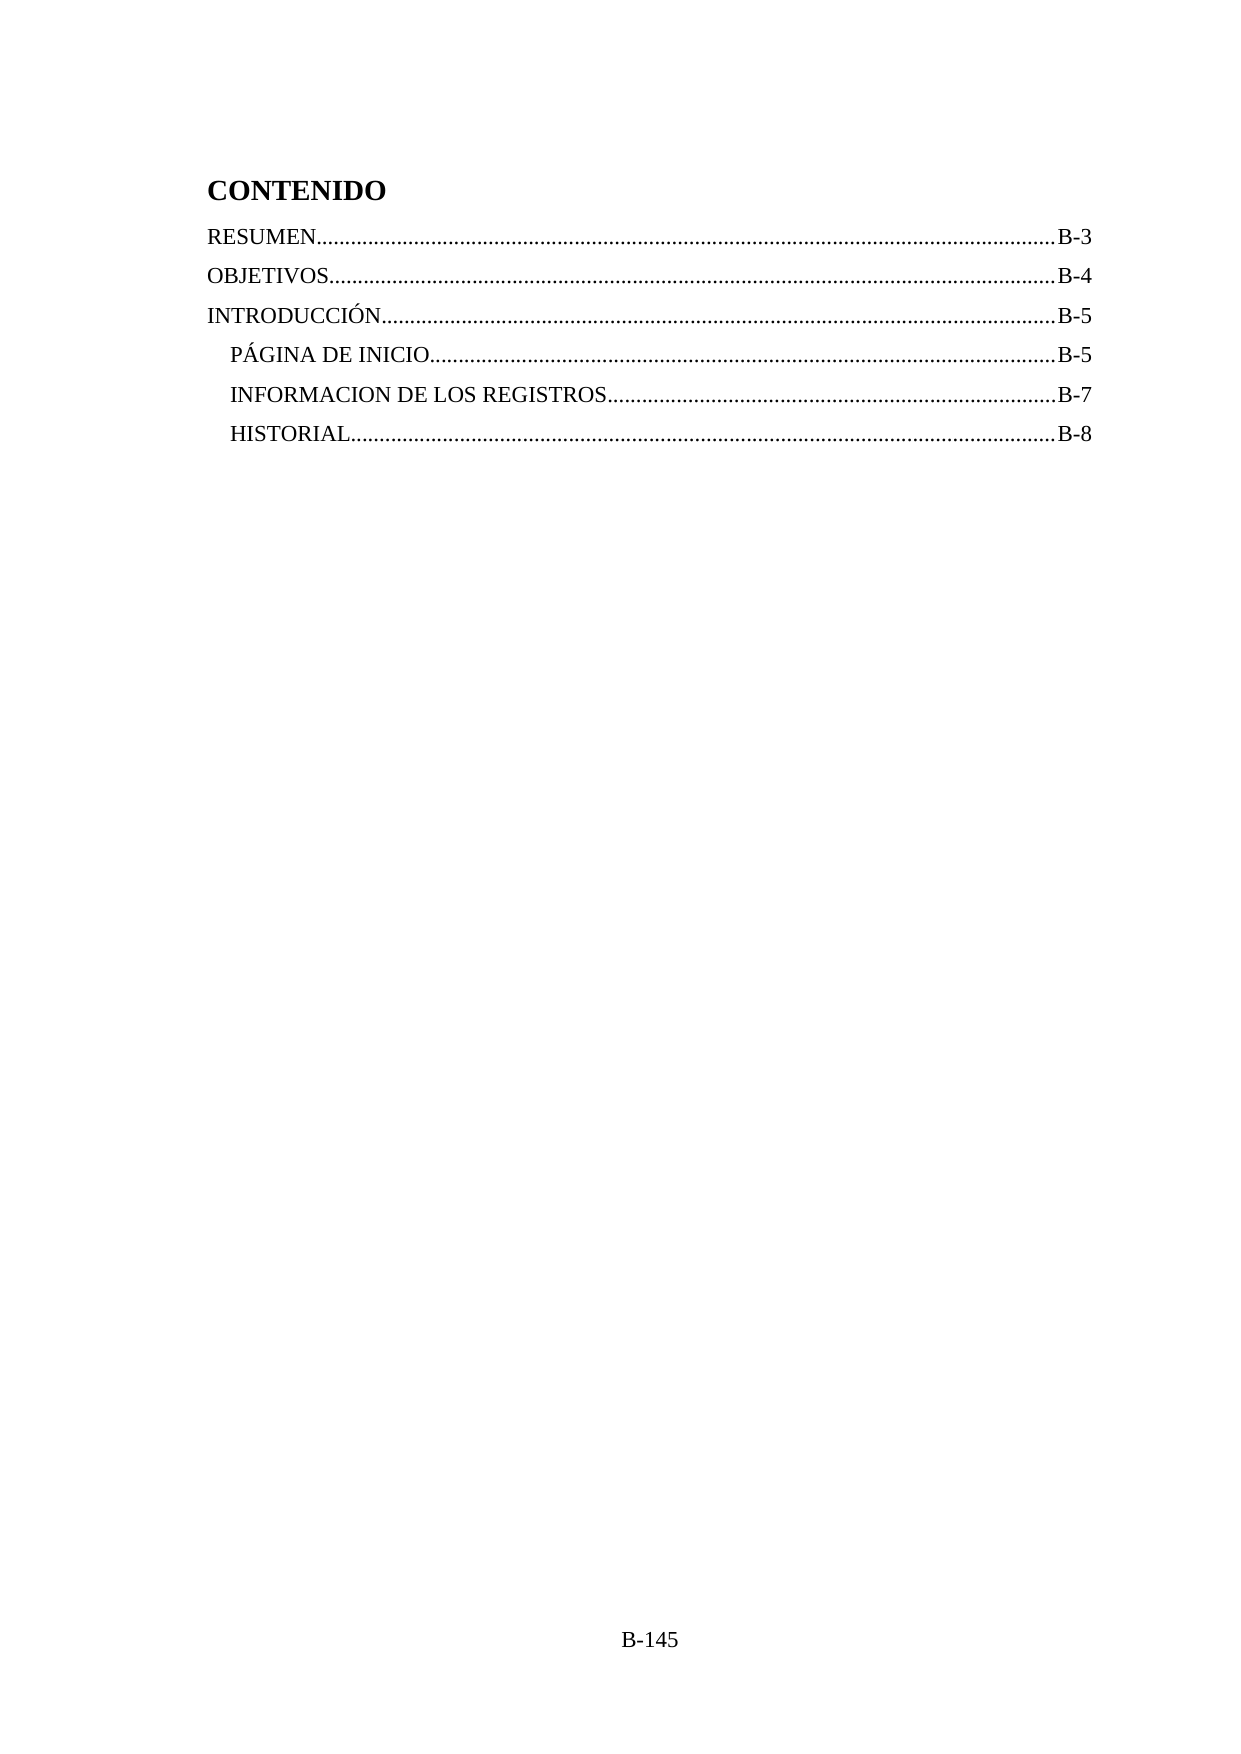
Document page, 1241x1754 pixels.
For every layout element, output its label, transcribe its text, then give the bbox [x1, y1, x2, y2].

text INTRODUCCIÓN B-5 [207, 302, 1092, 328]
text OBJETIVOS B-4 [207, 262, 1092, 289]
text RESUMEN B-3 [207, 223, 1092, 249]
text INFORMACION DE LOS REGISTROS B-7 [230, 381, 1092, 407]
text HISTORIAL B-8 [230, 420, 1092, 447]
subtitle CONTENIDO [207, 173, 1092, 206]
text PÁGINA DE INICIO B-5 [230, 341, 1092, 368]
